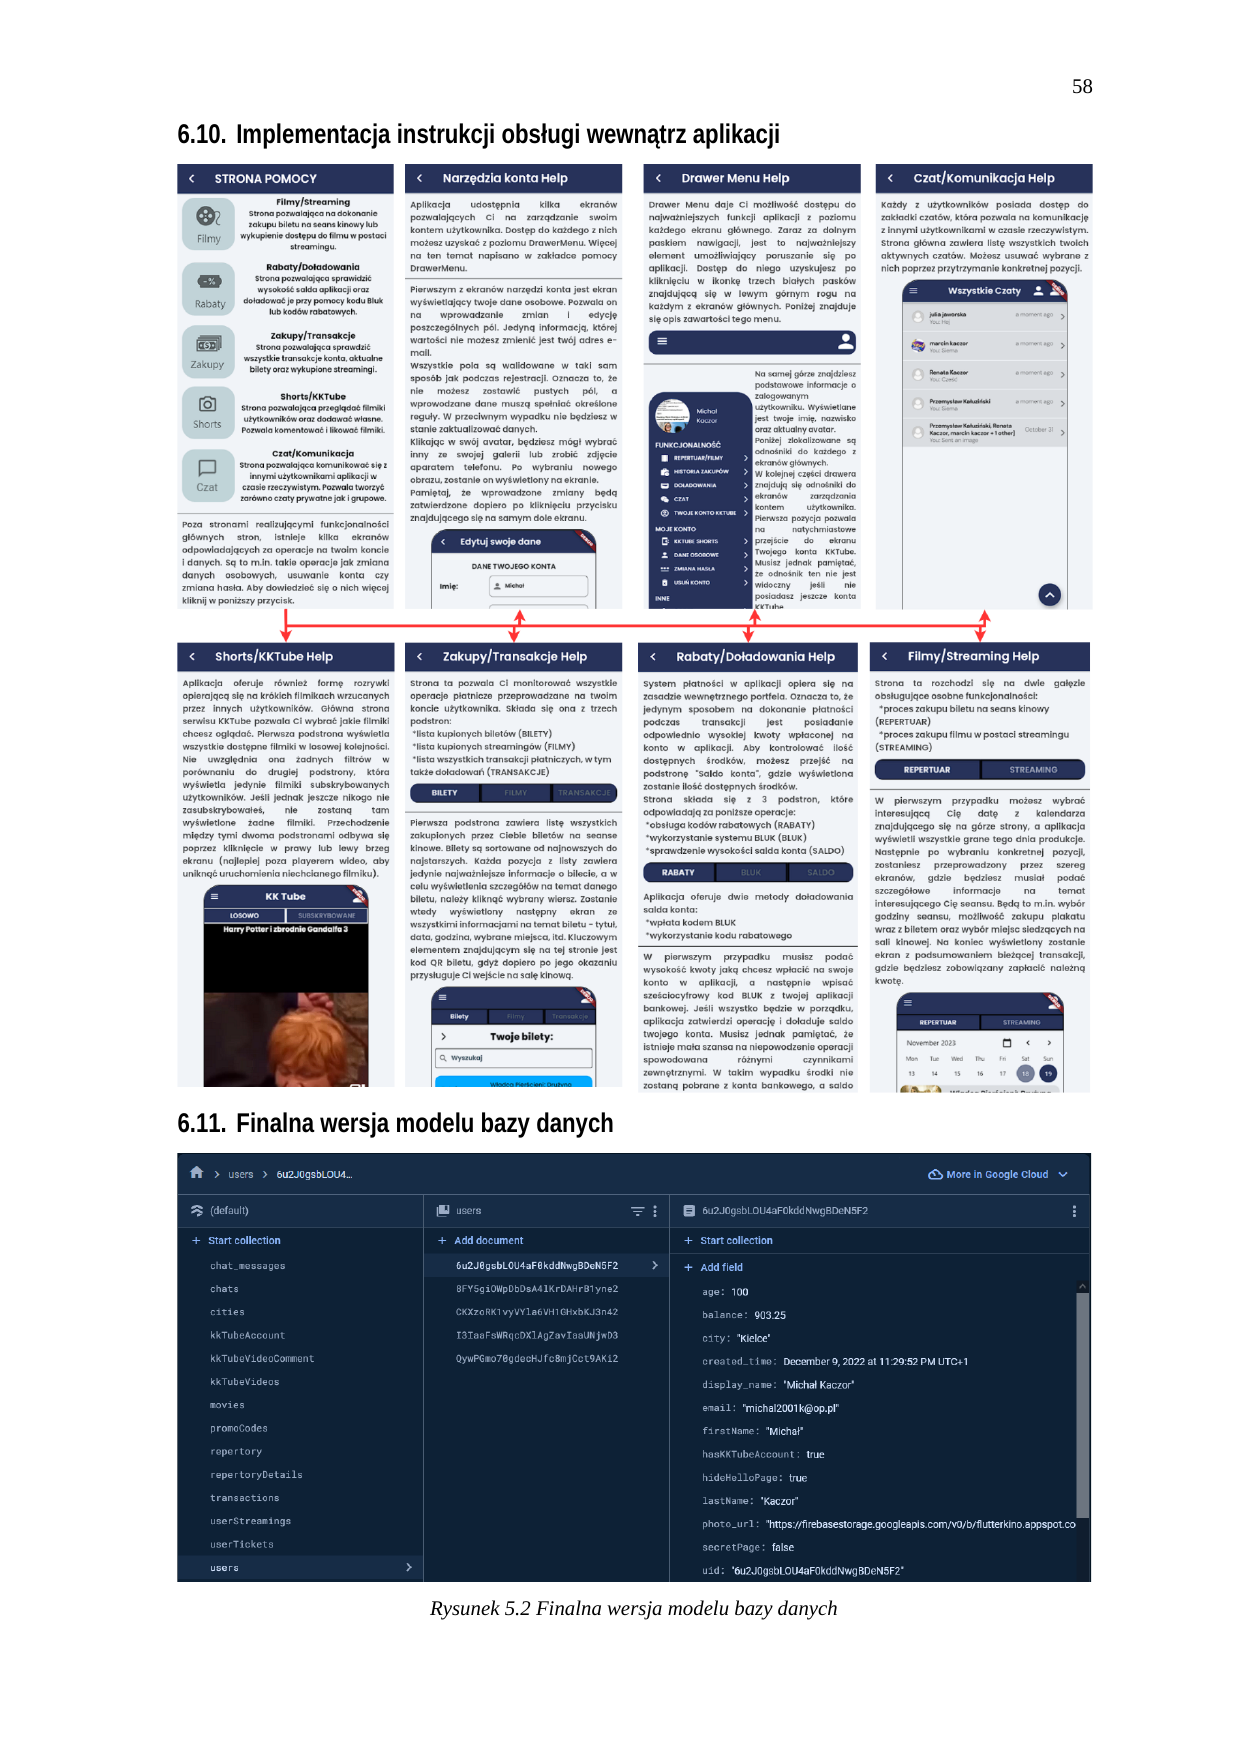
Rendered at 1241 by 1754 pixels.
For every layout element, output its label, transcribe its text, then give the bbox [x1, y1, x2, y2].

picture [177, 164, 1093, 1093]
text Rysunek 5.2 Finalna wersja modelu bazy danych [177, 1596, 1092, 1620]
picture [177, 1153, 1092, 1582]
text Implementacja instrukcji obsługi wewnątrz aplikacji [177, 118, 1092, 149]
text Finalna wersja modelu bazy danych [177, 1107, 1092, 1138]
